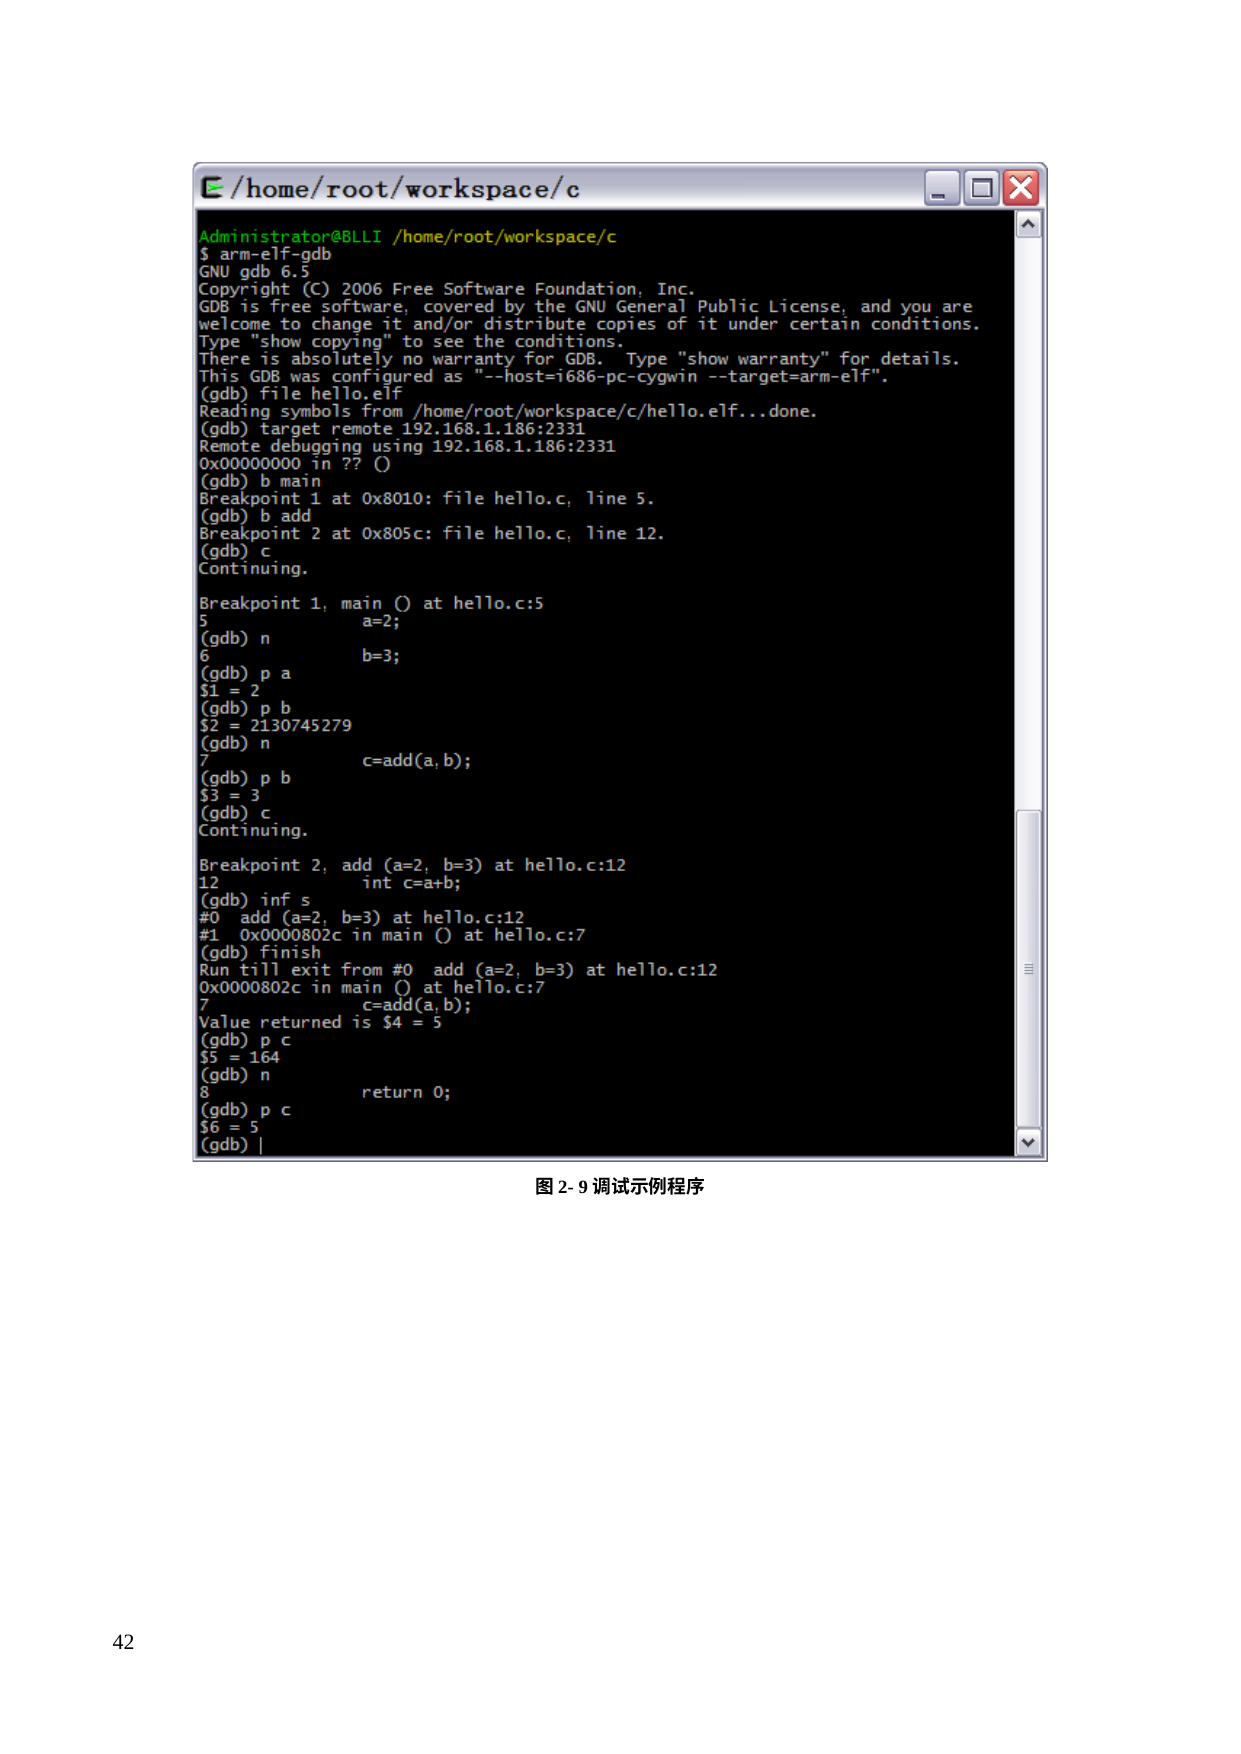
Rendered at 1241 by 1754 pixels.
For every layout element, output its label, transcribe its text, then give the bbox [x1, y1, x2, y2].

text 图2- 9 调试示例程序 [112, 1169, 1128, 1202]
picture [192, 162, 1048, 1162]
